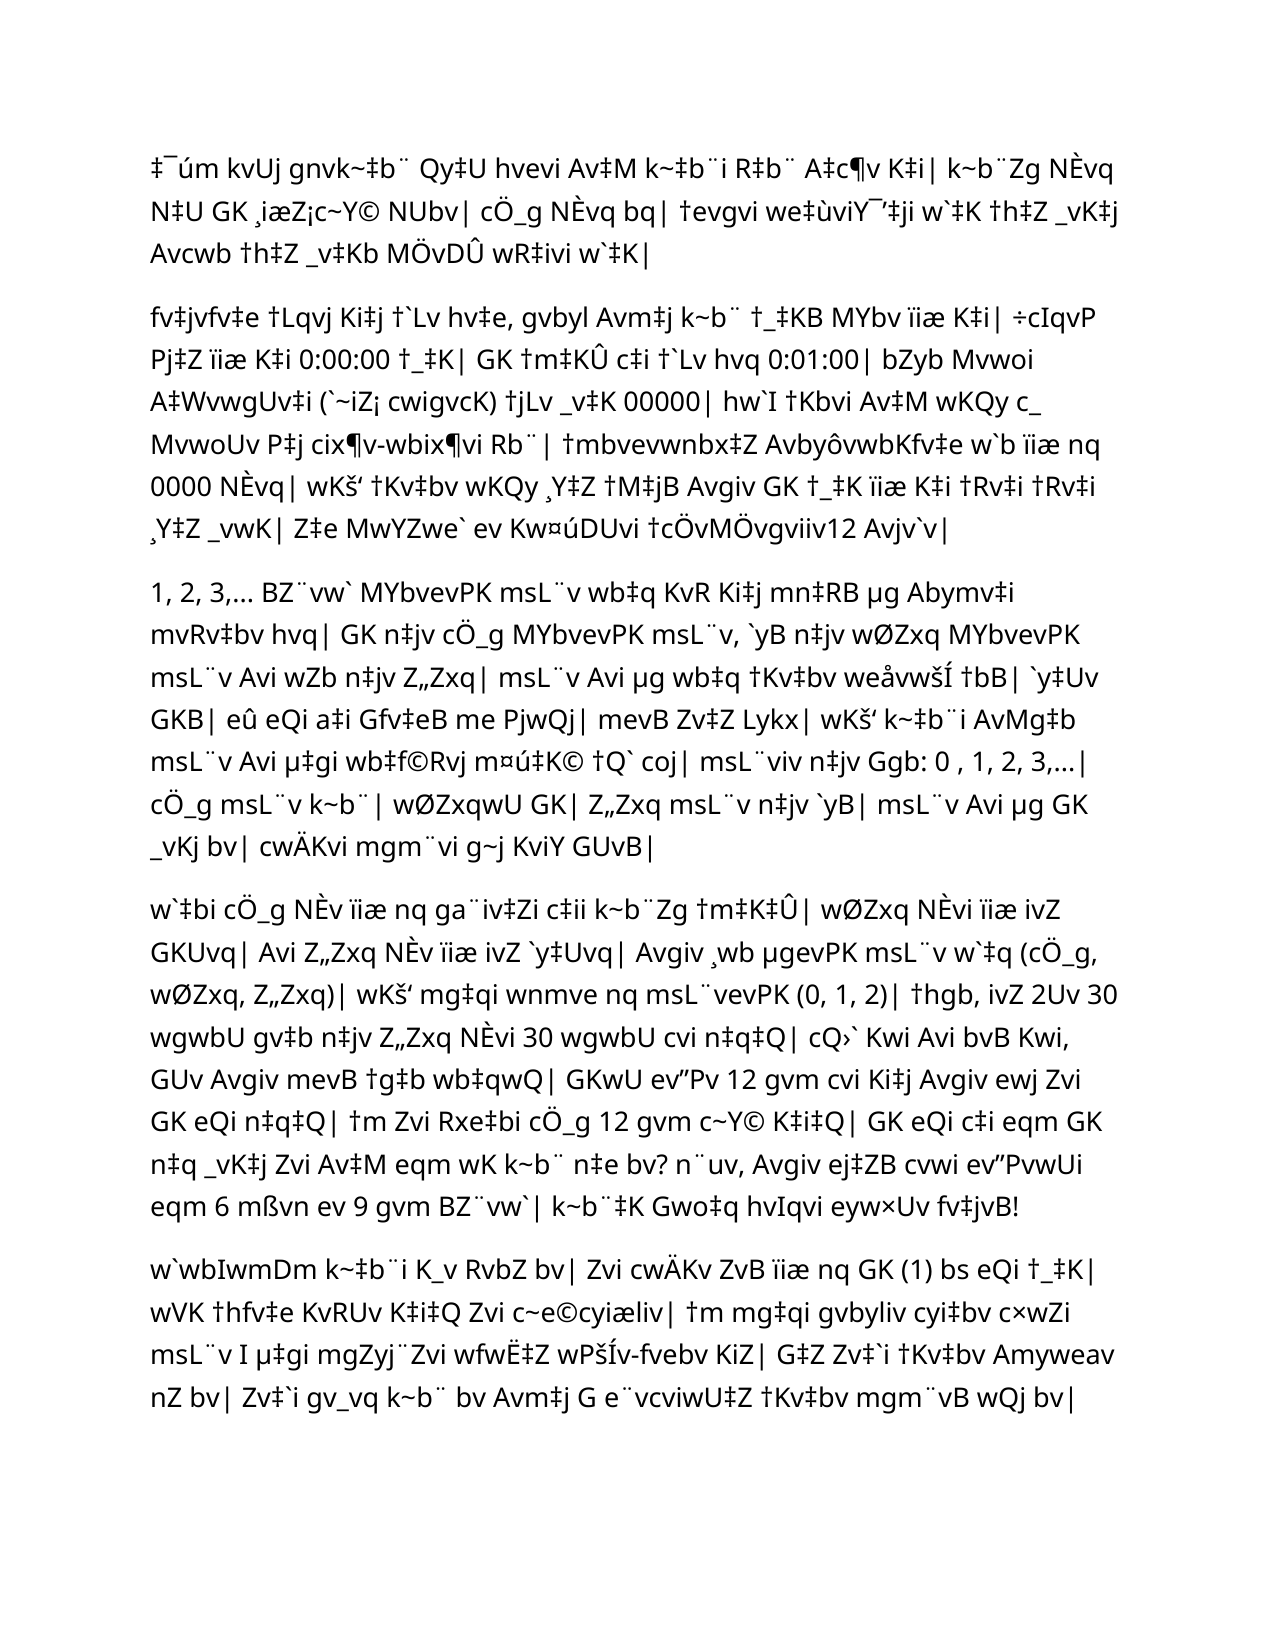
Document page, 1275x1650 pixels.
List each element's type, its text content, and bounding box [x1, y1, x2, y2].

text w`‡bi cÖ_g NÈv ïiæ nq ga¨iv‡Zi c‡ii k~b¨Zg †m‡K‡Û| wØZxq NÈvi ïiæ ivZ GKUvq| Avi Z„Zxq NÈv ïiæ ivZ `y‡Uvq| Avgiv ¸wb µgevPK msL¨v w`‡q (cÖ_g, wØZxq, Z„Zxq)| wKš‘ mg‡qi wnmve nq msL¨vevPK (0, 1, 2)| †hgb, ivZ 2Uv 30 wgwbU gv‡b n‡jv Z„Zxq NÈvi 30 wgwbU cvi n‡q‡Q| cQ›` Kwi Avi bvB Kwi, GUv Avgiv mevB †g‡b wb‡qwQ| GKwU ev”Pv 12 gvm cvi Ki‡j Avgiv ewj Zvi GK eQi n‡q‡Q| †m Zvi Rxe‡bi cÖ_g 12 gvm c~Y© K‡i‡Q| GK eQi c‡i eqm GK n‡q _vK‡j Zvi Av‡M eqm wK k~b¨ n‡e bv? n¨uv, Avgiv ej‡ZB cvwi ev”PvwUi eqm 6 mßvn ev 9 gvm BZ¨vw`| k~b¨‡K Gwo‡q hvIqvi eyw×Uv fv‡jvB! [150, 891, 1125, 1224]
text w`wbIwmDm k~‡b¨i K_v RvbZ bv| Zvi cwÄKv ZvB ïiæ nq GK (1) bs eQi †_‡K| wVK †hfv‡e KvRUv K‡i‡Q Zvi c~e©cyiæliv| †m mg‡qi gvbyliv cyi‡bv c×wZi msL¨v I µ‡gi mgZyj¨Zvi wfwË‡Z wPšÍv-fvebv KiZ| G‡Z Zv‡`i †Kv‡bv Amyweav nZ bv| Zv‡`i gv_vq k~b¨ bv Avm‡j G e¨vcviwU‡Z †Kv‡bv mgm¨vB wQj bv| [150, 1251, 1125, 1415]
text ‡¯úm kvUj gnvk~‡b¨ Qy‡U hvevi Av‡M k~‡b¨i R‡b¨ A‡c¶v K‡i| k~b¨Zg NÈvq N‡U GK ¸iæZ¡c~Y© NUbv| cÖ_g NÈvq bq| †evgvi we‡ùviY¯’‡ji w`‡K †h‡Z _vK‡j Avcwb †h‡Z _v‡Kb MÖvDÛ wR‡ivi w`‡K| [150, 150, 1125, 272]
text fv‡jvfv‡e †Lqvj Ki‡j †`Lv hv‡e, gvbyl Avm‡j k~b¨ †_‡KB MYbv ïiæ K‡i| ÷cIqvP Pj‡Z ïiæ K‡i 0:00:00 †_‡K| GK †m‡KÛ c‡i †`Lv hvq 0:01:00| bZyb Mvwoi A‡WvwgUv‡i (`~iZ¡ cwigvcK) †jLv _v‡K 00000| hw`I †Kbvi Av‡M wKQy c_ MvwoUv P‡j cix¶v-wbix¶vi Rb¨| †mbvevwnbx‡Z AvbyôvwbKfv‡e w`b ïiæ nq 0000 NÈvq| wKš‘ †Kv‡bv wKQy ¸Y‡Z †M‡jB Avgiv GK †_‡K ïiæ K‡i †Rv‡i †Rv‡i ¸Y‡Z _vwK| Z‡e MwYZwe` ev Kw¤úDUvi †cÖvMÖvgviiv12 Avjv`v| [150, 298, 1125, 547]
text 1, 2, 3,... BZ¨vw` MYbvevPK msL¨v wb‡q KvR Ki‡j mn‡RB µg Abymv‡i mvRv‡bv hvq| GK n‡jv cÖ_g MYbvevPK msL¨v, `yB n‡jv wØZxq MYbvevPK msL¨v Avi wZb n‡jv Z„Zxq| msL¨v Avi µg wb‡q †Kv‡bv weåvwšÍ †bB| `y‡Uv GKB| eû eQi a‡i Gfv‡eB me PjwQj| mevB Zv‡Z Lykx| wKš‘ k~‡b¨i AvMg‡b msL¨v Avi µ‡gi wb‡f©Rvj m¤ú‡K© †Q` coj| msL¨viv n‡jv Ggb: 0 , 1, 2, 3,...| cÖ_g msL¨v k~b¨| wØZxqwU GK| Z„Zxq msL¨v n‡jv `yB| msL¨v Avi µg GK _vKj bv| cwÄKvi mgm¨vi g~j KviY GUvB| [150, 573, 1125, 864]
